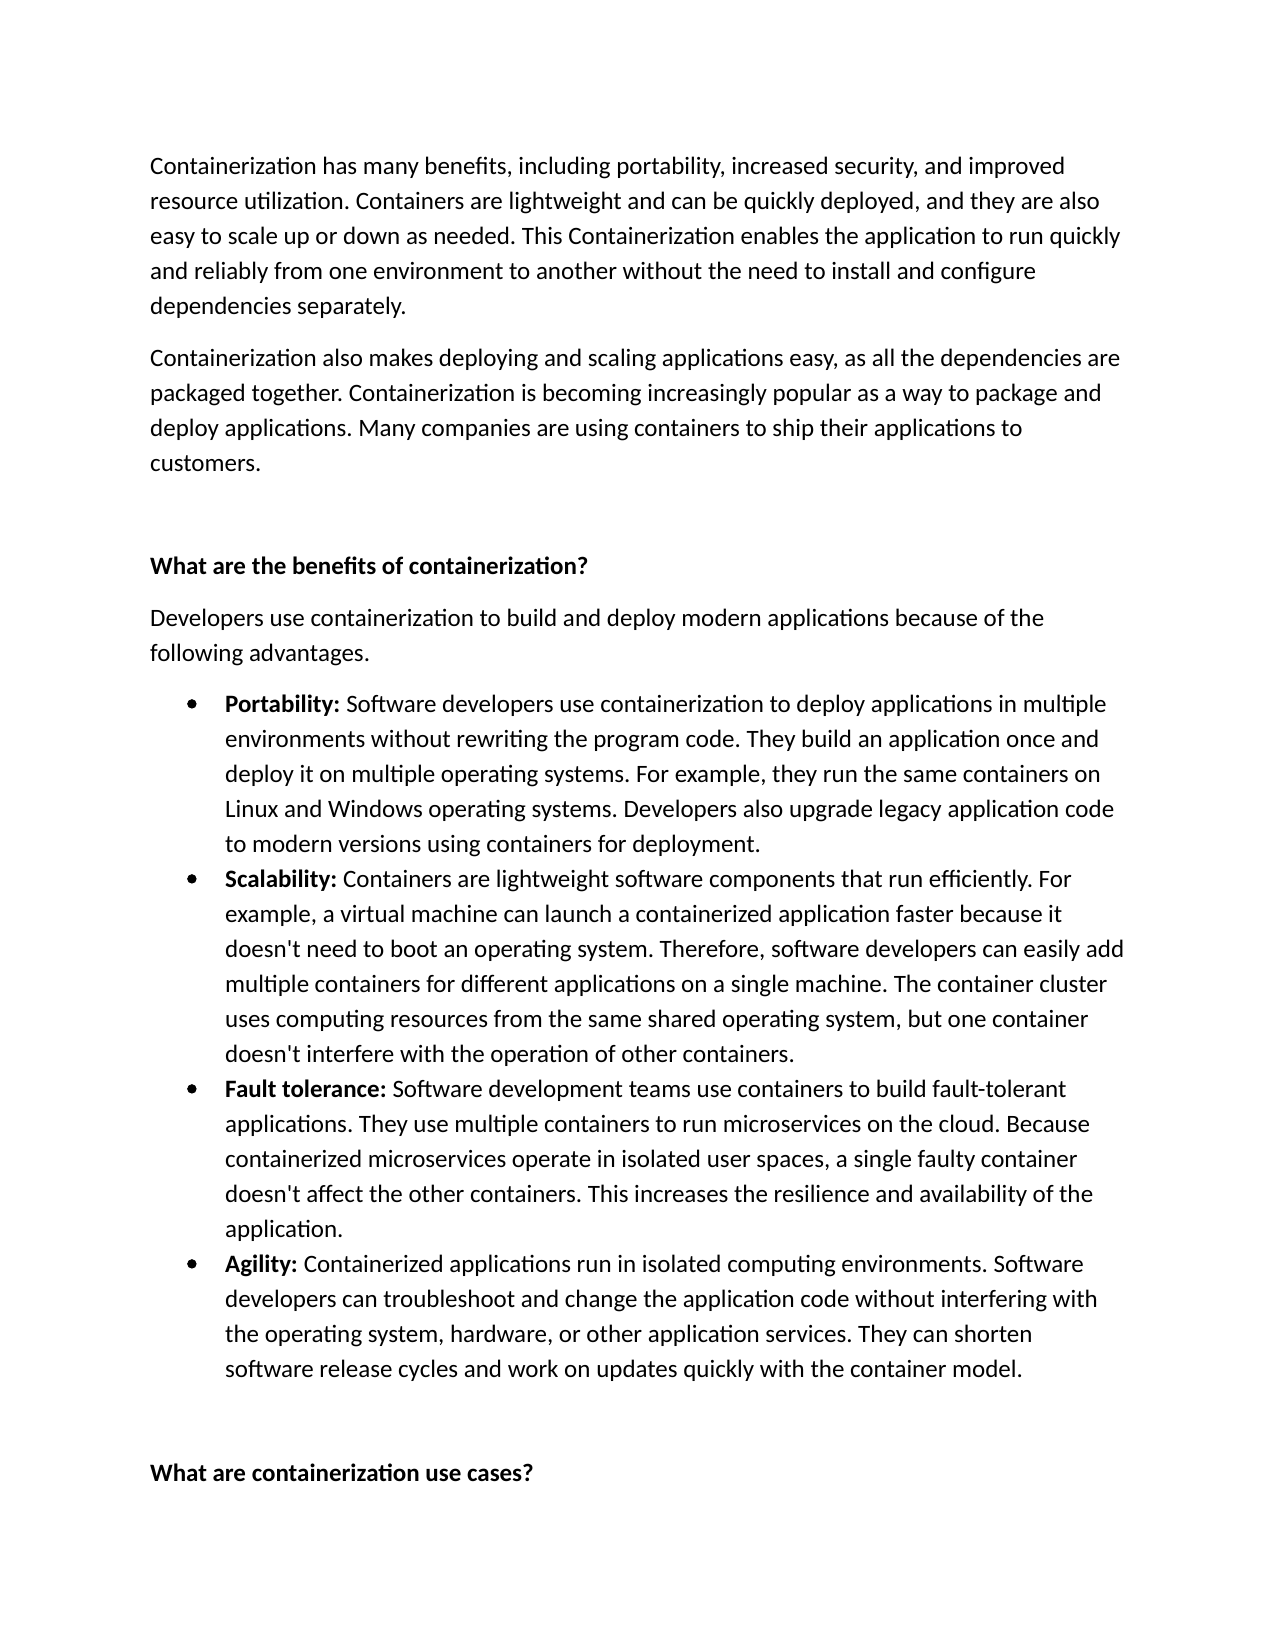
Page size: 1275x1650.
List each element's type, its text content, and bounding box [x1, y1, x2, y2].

text Containerization also makes deploying and scaling applications easy, as all the dependencies are packaged together. Containerization is becoming increasingly popular as a way to package and deploy applications. Many companies are using containers to ship their applications to customers. [150, 342, 1125, 477]
list Agility: Containerized applications run in isolated computing environments. Software developers can troubleshoot and change the application code without interfering with the operating system, hardware, or other application services. They can shorten software release cycles and work on updates quickly with the container model. [187, 1248, 1125, 1384]
text Developers use containerization to build and deploy modern applications because of the following advantages. [150, 602, 1125, 667]
text What are the benefits of containerization? [150, 550, 1125, 581]
list Portability: Software developers use containerization to deploy applications in multiple environments without rewriting the program code. They build an application once and deploy it on multiple operating systems. For example, they run the same containers on Linux and Windows operating systems. Developers also upgrade legacy application code to modern versions using containers for deployment. [187, 688, 1125, 859]
text Containerization has many benefits, including portability, increased security, and improved resource utilization. Containers are lightweight and can be quickly deployed, and they are also easy to scale up or down as needed. This Containerization enables the application to run quickly and reliably from one environment to another without the need to install and configure dependencies separately. [150, 150, 1125, 321]
text What are containerization use cases? [150, 1457, 1125, 1487]
list Fault tolerance: Software development teams use containers to build fault-tolerant applications. They use multiple containers to run microservices on the cloud. Because containerized microservices operate in isolated user spaces, a single faulty container doesn't affect the other containers. This increases the resilience and availability of the application. [187, 1073, 1125, 1244]
list Scalability: Containers are lightweight software components that run efficiently. For example, a virtual machine can launch a containerized application faster because it doesn't need to boot an operating system. Therefore, software developers can easily add multiple containers for different applications on a single machine. The container cluster uses computing resources from the same shared operating system, but one container doesn't interfere with the operation of other containers. [187, 863, 1125, 1069]
